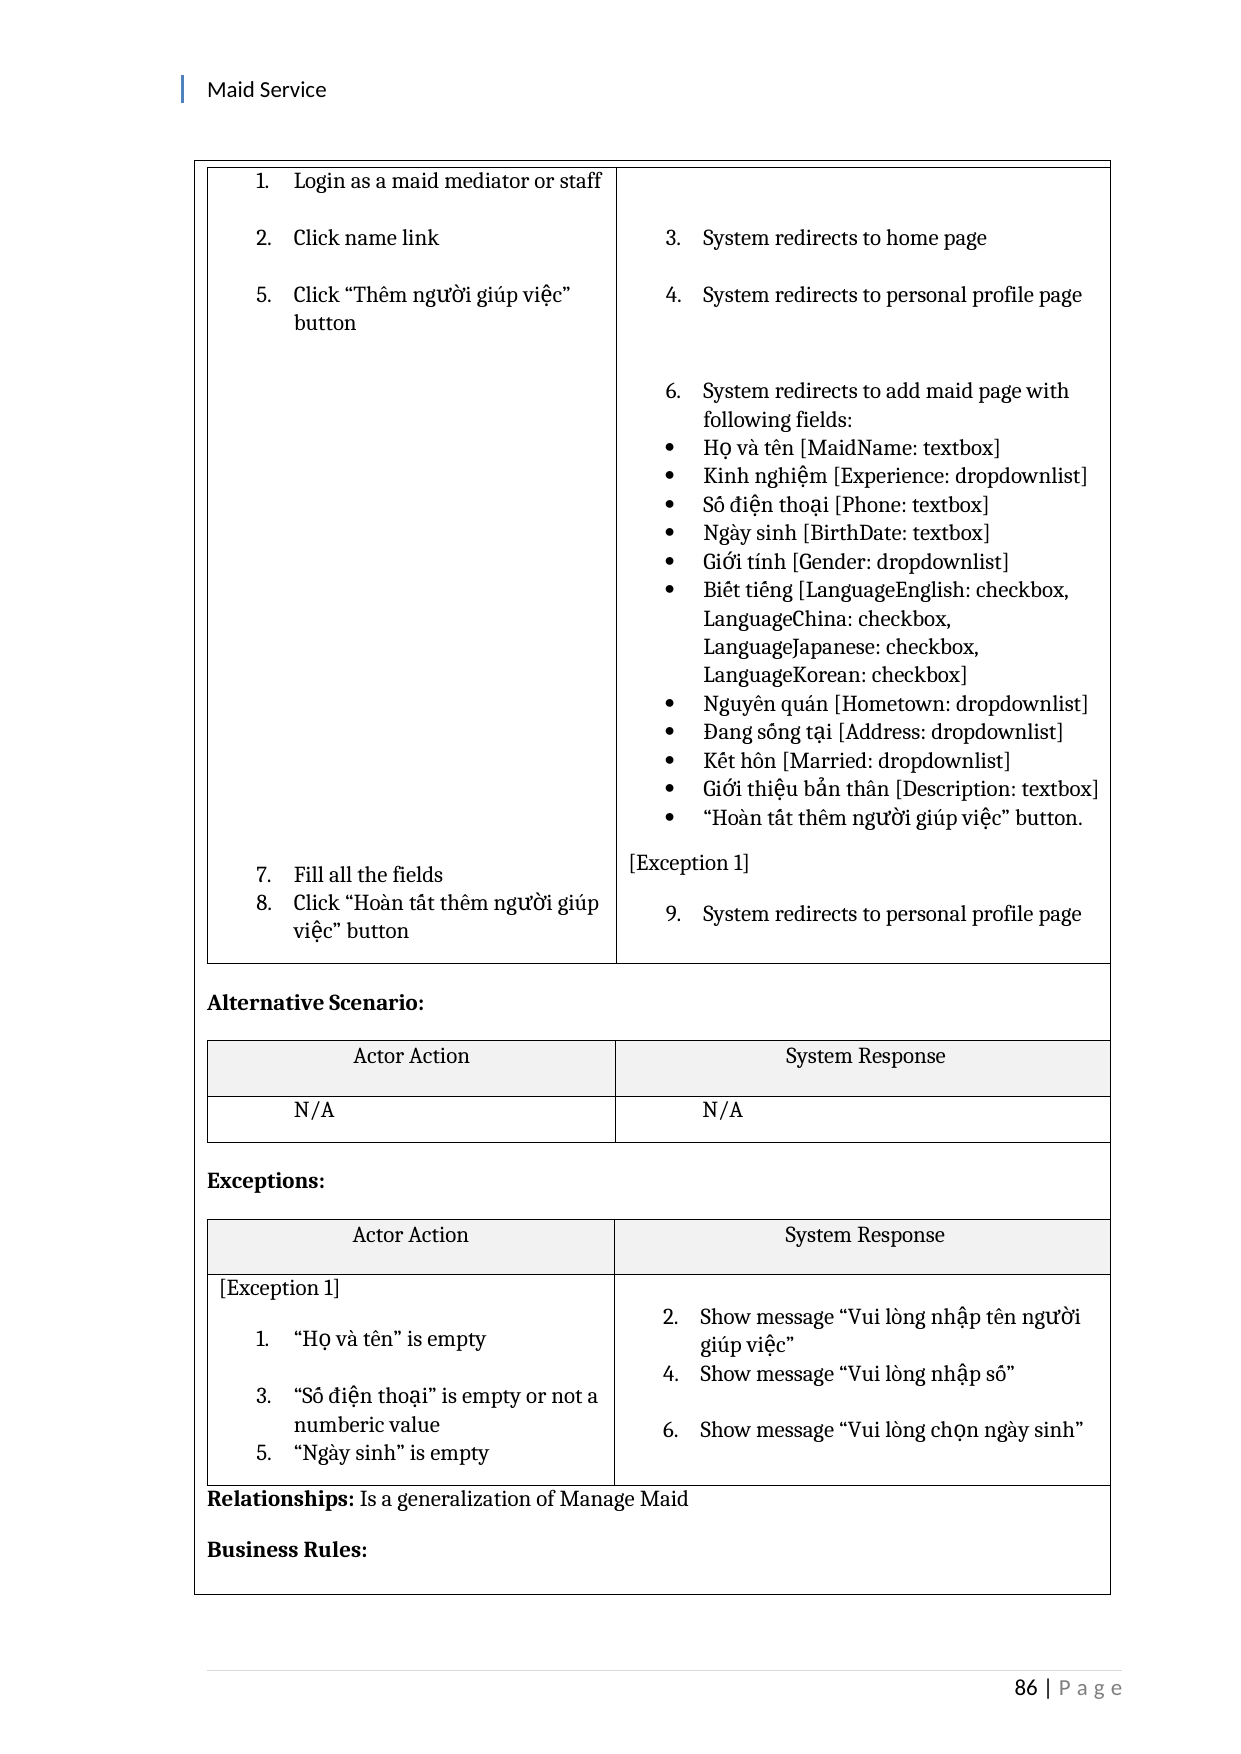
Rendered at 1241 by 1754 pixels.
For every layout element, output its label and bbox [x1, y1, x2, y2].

table_cell [195, 161, 1110, 1594]
